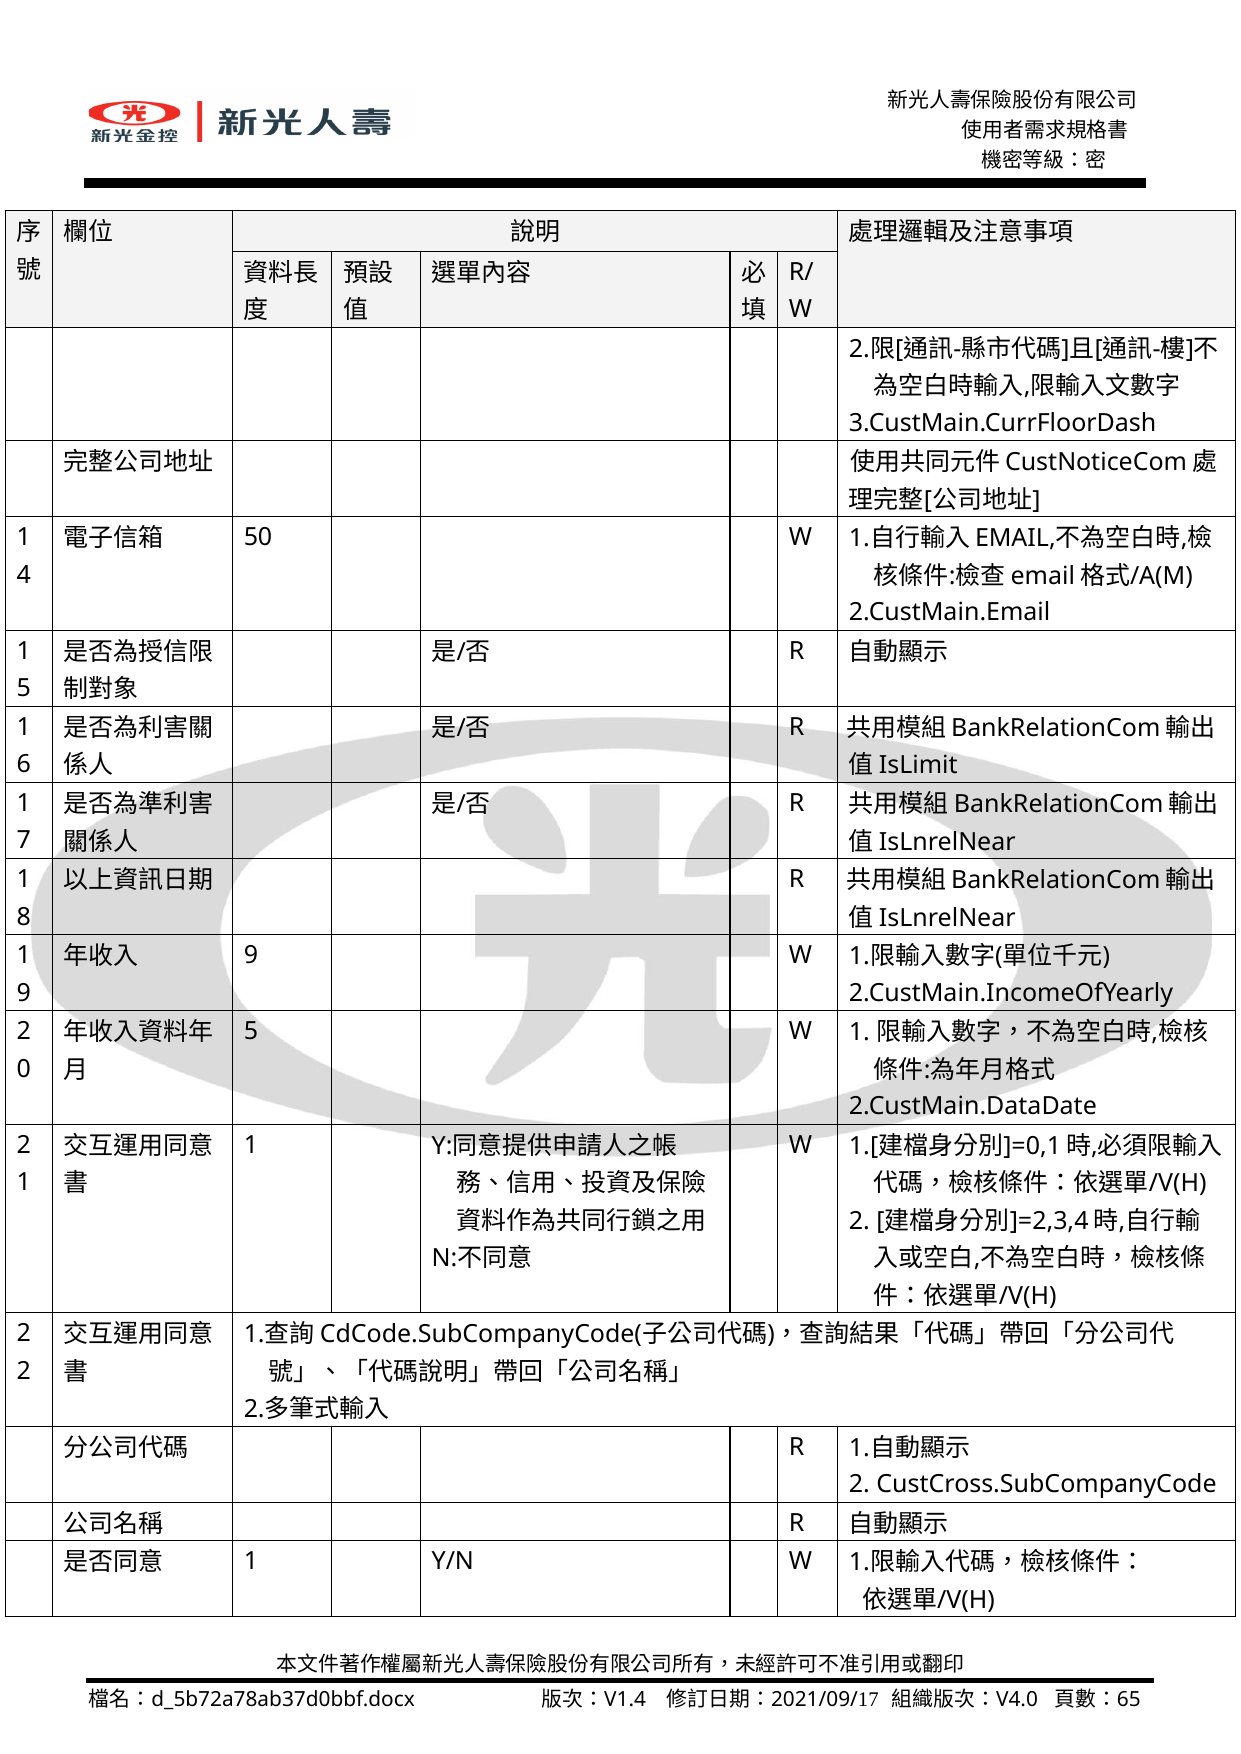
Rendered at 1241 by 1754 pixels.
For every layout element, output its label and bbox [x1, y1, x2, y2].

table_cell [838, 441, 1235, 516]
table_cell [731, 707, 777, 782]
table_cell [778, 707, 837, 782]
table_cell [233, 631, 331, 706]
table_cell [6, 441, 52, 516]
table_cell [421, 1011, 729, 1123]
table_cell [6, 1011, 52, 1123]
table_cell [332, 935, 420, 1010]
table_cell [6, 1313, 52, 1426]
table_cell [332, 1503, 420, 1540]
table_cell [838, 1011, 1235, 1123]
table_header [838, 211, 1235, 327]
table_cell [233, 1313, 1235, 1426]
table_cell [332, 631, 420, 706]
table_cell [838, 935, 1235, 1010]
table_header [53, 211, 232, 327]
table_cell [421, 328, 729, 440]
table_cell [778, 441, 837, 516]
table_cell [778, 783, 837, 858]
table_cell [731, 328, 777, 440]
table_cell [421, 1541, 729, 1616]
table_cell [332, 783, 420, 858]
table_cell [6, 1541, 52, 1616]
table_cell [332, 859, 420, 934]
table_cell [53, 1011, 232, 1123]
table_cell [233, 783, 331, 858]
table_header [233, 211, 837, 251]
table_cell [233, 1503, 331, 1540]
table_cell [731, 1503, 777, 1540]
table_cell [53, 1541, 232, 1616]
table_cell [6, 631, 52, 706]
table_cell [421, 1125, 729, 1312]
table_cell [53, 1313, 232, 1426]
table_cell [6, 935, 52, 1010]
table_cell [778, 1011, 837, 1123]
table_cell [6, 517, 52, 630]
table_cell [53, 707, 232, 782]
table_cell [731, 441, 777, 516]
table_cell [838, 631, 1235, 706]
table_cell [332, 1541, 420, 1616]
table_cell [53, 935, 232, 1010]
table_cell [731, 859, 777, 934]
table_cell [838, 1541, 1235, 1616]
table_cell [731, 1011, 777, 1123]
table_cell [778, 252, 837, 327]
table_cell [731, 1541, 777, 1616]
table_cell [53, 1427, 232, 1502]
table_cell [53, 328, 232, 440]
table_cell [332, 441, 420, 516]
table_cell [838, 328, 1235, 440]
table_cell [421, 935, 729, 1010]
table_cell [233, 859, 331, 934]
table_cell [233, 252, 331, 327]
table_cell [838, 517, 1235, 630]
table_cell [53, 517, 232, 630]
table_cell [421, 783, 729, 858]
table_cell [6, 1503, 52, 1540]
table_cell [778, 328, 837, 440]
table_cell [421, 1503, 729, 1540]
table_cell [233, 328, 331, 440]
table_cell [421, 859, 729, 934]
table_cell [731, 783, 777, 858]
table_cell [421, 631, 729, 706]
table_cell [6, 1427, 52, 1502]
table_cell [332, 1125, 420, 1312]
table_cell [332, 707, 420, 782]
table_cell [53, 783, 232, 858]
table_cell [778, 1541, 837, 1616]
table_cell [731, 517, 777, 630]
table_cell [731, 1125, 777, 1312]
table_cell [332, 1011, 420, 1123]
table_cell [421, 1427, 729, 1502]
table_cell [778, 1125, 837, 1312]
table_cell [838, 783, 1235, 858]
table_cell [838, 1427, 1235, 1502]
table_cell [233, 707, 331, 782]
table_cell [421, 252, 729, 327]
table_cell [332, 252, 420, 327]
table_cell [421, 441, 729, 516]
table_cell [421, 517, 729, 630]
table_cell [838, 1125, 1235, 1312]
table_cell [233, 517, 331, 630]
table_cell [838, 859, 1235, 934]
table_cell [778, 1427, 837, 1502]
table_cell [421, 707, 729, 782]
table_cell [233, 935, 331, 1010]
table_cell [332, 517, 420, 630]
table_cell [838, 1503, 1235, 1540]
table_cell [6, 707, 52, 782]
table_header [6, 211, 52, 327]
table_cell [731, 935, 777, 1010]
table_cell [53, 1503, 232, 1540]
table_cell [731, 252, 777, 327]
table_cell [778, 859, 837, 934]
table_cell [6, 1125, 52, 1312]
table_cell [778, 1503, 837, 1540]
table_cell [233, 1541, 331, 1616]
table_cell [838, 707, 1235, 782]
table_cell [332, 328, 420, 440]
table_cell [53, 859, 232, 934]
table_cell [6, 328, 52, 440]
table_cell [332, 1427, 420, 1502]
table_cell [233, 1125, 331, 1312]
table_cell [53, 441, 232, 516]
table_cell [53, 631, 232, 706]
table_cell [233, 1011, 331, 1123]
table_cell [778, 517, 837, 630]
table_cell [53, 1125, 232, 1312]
picture [88, 86, 414, 142]
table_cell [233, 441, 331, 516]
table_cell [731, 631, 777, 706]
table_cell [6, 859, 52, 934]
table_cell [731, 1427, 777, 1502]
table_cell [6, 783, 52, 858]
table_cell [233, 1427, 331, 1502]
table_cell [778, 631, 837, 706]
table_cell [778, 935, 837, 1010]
